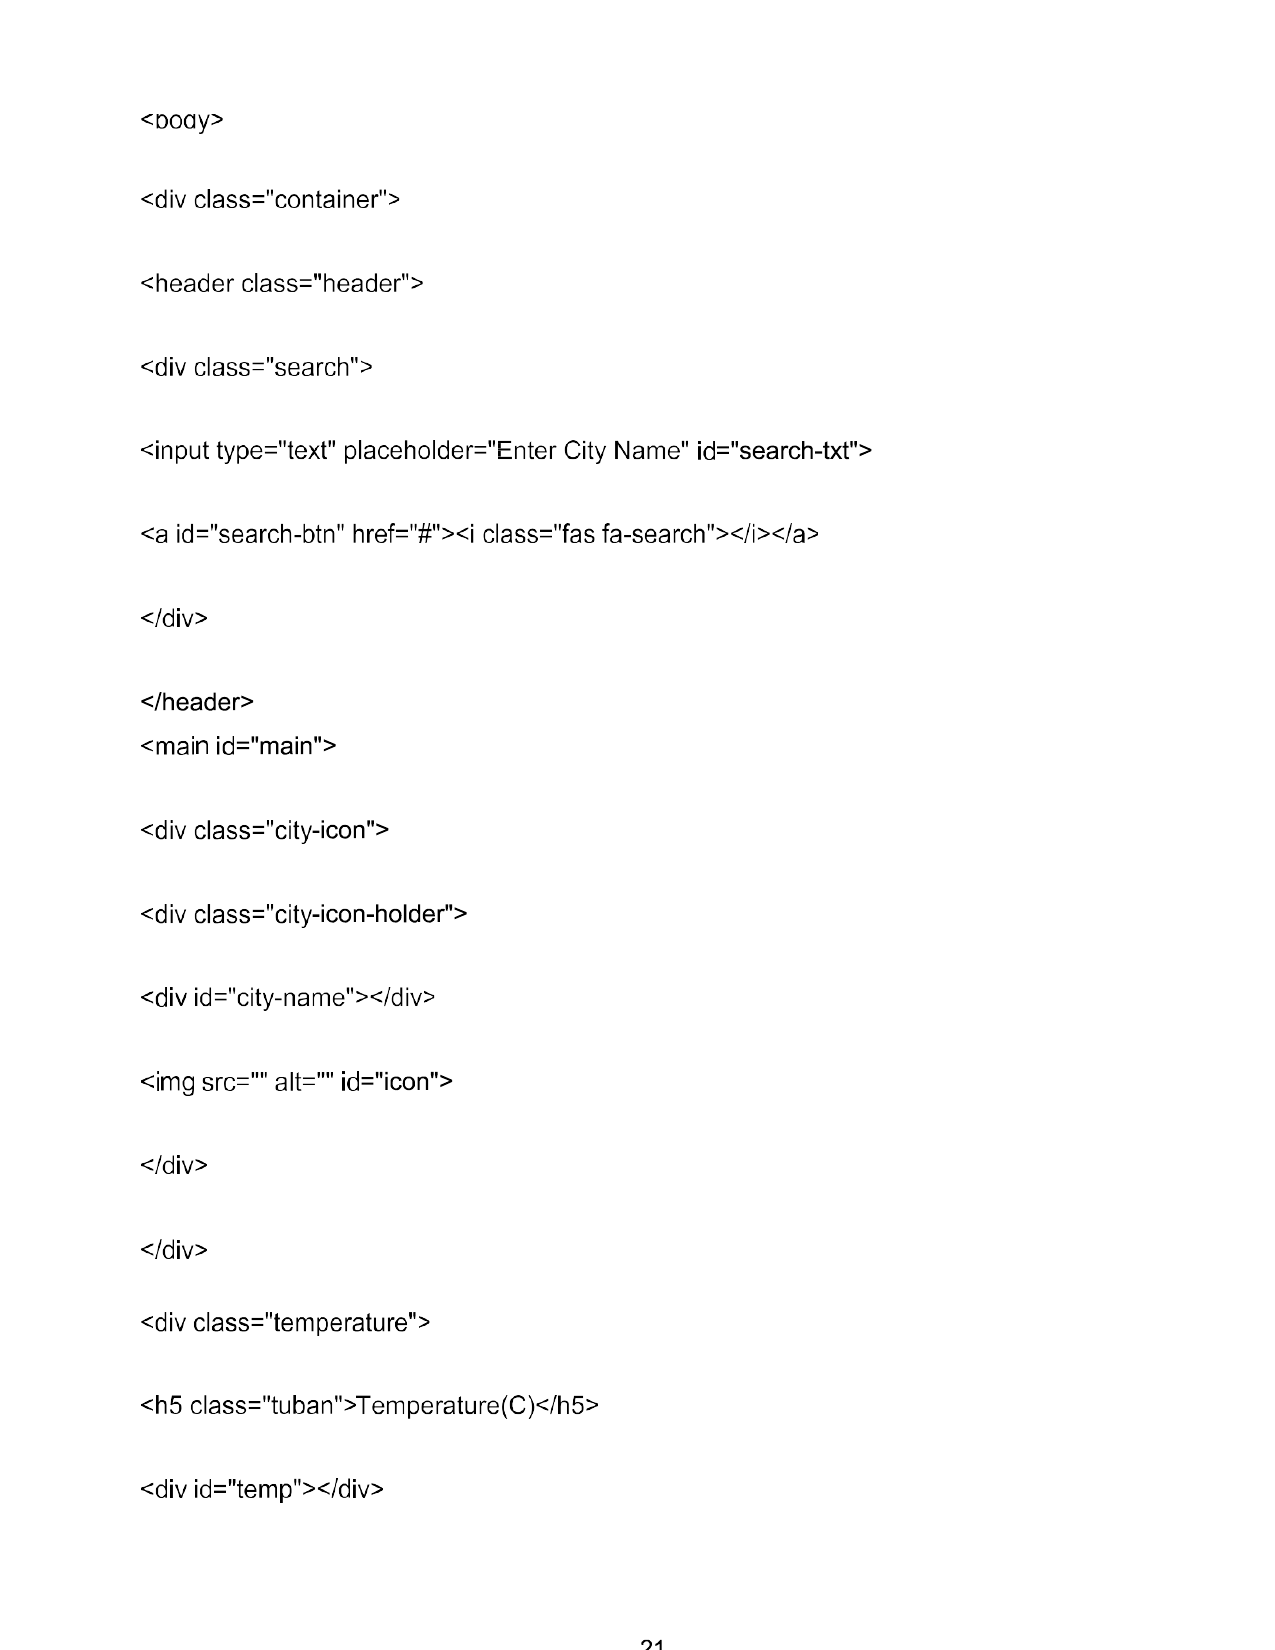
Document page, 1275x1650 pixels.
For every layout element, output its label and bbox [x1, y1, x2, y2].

picture [141, 736, 194, 755]
picture [275, 1072, 333, 1091]
picture [353, 1479, 383, 1498]
picture [141, 527, 168, 543]
picture [202, 1072, 267, 1091]
picture [141, 440, 495, 464]
picture [141, 608, 174, 627]
picture [177, 608, 207, 627]
picture [177, 1240, 207, 1259]
picture [141, 904, 312, 928]
picture [342, 1071, 359, 1091]
picture [177, 523, 818, 543]
picture [141, 1239, 174, 1259]
picture [195, 1479, 211, 1498]
picture [214, 1479, 277, 1498]
picture [280, 1478, 350, 1503]
picture [170, 1479, 187, 1498]
picture [141, 357, 372, 376]
picture [141, 1479, 167, 1498]
picture [177, 1155, 207, 1174]
picture [141, 1071, 159, 1091]
picture [698, 441, 715, 460]
picture [161, 1076, 194, 1096]
picture [217, 736, 234, 755]
picture [141, 114, 223, 134]
picture [141, 1395, 598, 1419]
picture [196, 740, 208, 754]
picture [141, 1155, 174, 1174]
picture [498, 440, 688, 464]
picture [170, 987, 187, 1006]
picture [141, 1312, 430, 1336]
picture [141, 273, 423, 292]
picture [141, 987, 167, 1007]
picture [141, 820, 312, 844]
picture [141, 189, 400, 208]
picture [195, 987, 435, 1011]
